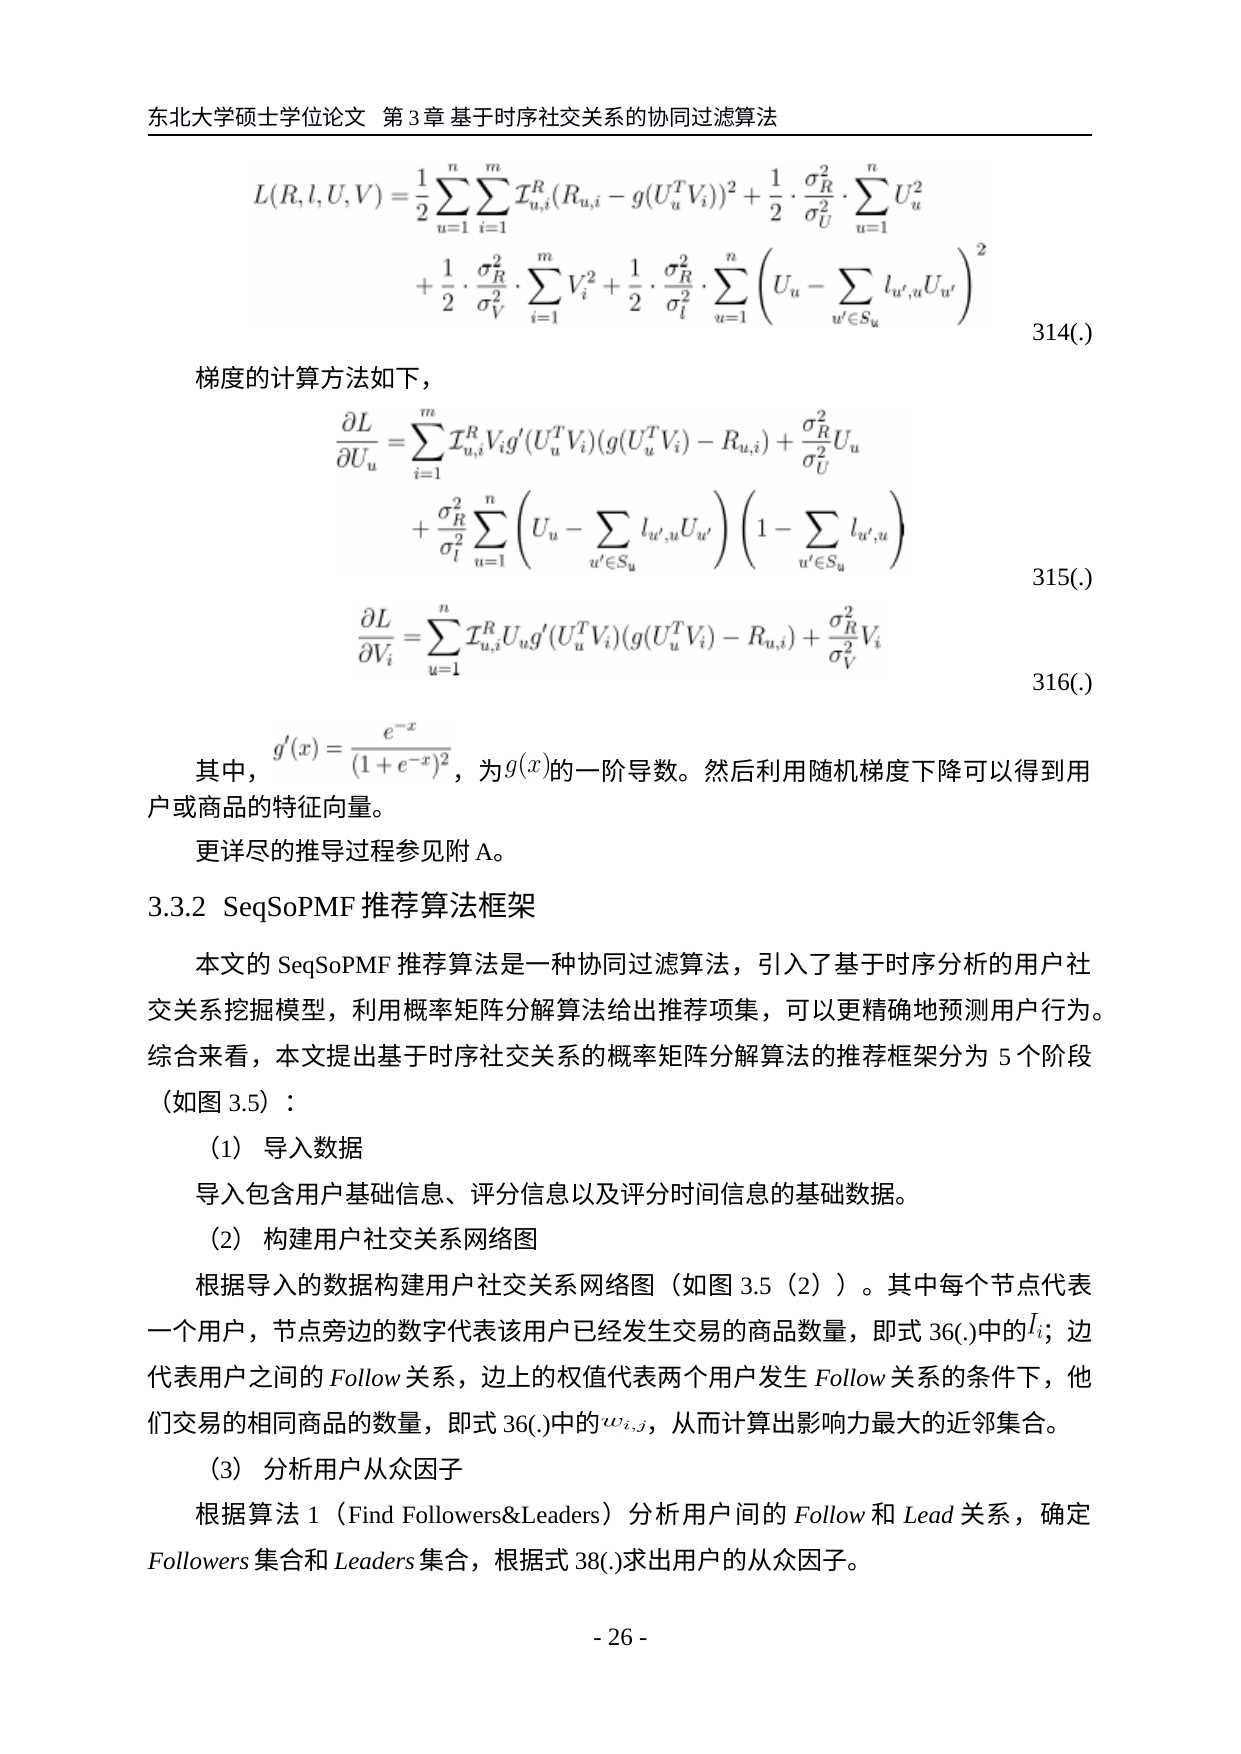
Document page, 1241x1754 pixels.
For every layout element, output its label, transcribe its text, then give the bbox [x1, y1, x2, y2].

list 导入数据 [148, 1121, 1092, 1166]
text 导入包含用户基础信息、评分信息以及评分时间信息的基础数据。 [148, 1166, 1092, 1212]
text 其中，，为的一阶导数。然后利用随机梯度下降可以得到用户或商品的特征向量。 [148, 721, 1092, 824]
list 构建用户社交关系网络图 [148, 1212, 1092, 1258]
subtitle SeqSoPMF推荐算法框架 [148, 882, 1092, 925]
text 更详尽的推导过程参见附A。 [148, 824, 1092, 870]
list 分析用户从众因子 [148, 1441, 1092, 1487]
text 梯度的计算方法如下， [148, 358, 1092, 395]
text 根据导入的数据构建用户社交关系网络图（如图 3.1（2））。其中每个节点代表一个用户，节点旁边的数字代表该用户已经发生交易的商品数量，即式(3.6)中的；边代表用户之间的Follow关系，边上的权值代表两个用户发生Follow关系的条件下，他们交易的相同商品的数量，即式(3.6)中的，从而计算出影响力最大的近邻集合。 [148, 1258, 1092, 1441]
text 根据算法1（Find Followers&Leaders）分析用户间的Follow和Lead关系，确定Followers集合和Leaders集合，根据式(3.8)求出用户的从众因子。 [148, 1487, 1092, 1579]
